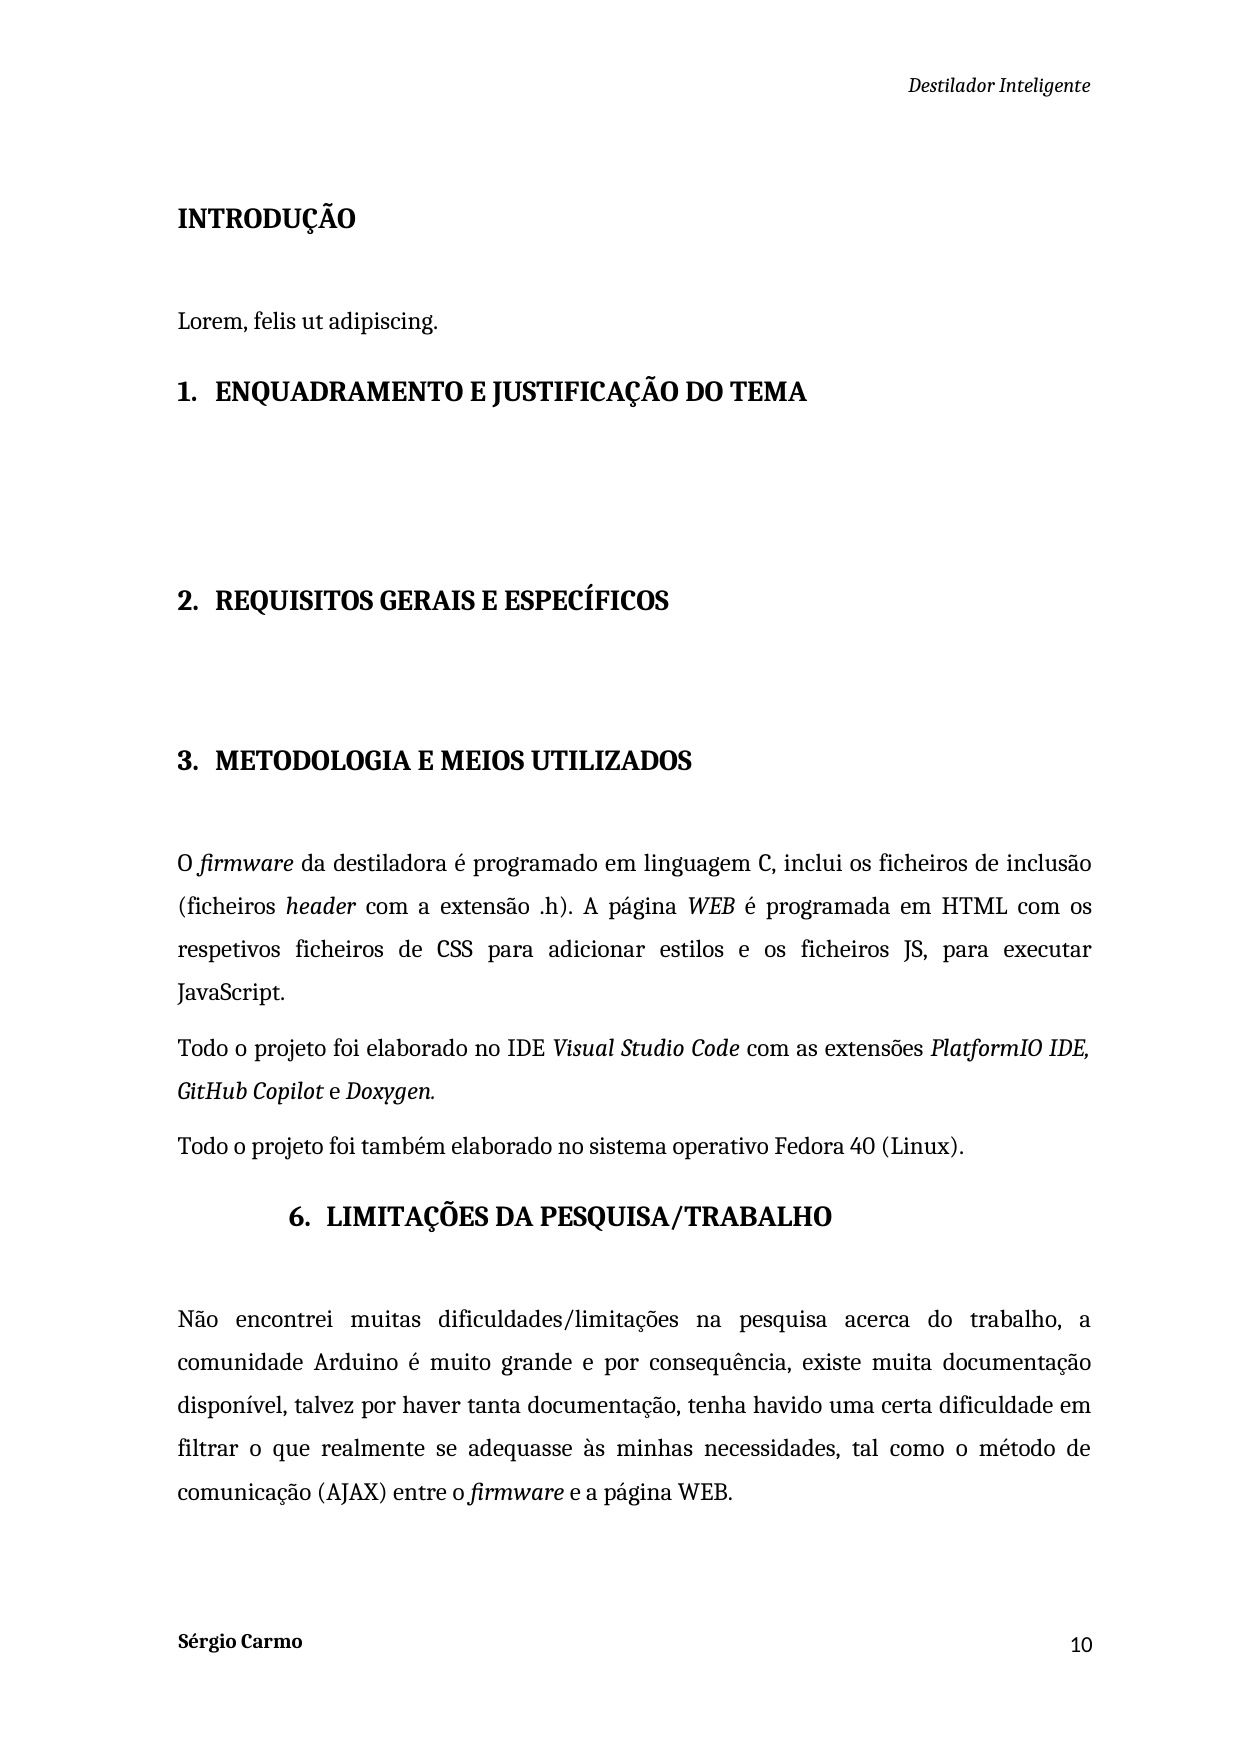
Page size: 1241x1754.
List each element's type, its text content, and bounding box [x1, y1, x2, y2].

text Limitações da Pesquisa/Trabalho [288, 1200, 1092, 1234]
list Metodologia e Meios Utilizados [177, 744, 1092, 777]
list Requisitos Gerais e Específicos [177, 584, 1092, 618]
text O firmware da destiladora é programado em linguagem C, inclui os ficheiros de inclusão (ficheiros header com a extensão .h). A página WEB é programada em HTML com os respetivos ficheiros de CSS para adicionar estilos e os ficheiros JS, para executar JavaScript. [177, 848, 1092, 1007]
text Lorem, felis ut adipiscing. [177, 307, 1092, 336]
text Todo o projeto foi também elaborado no sistema operativo Fedora 40 (Linux). [177, 1132, 1092, 1161]
text Não encontrei muitas dificuldades/limitações na pesquisa acerca do trabalho, a comunidade Arduino é muito grande e por consequência, existe muita documentação disponível, talvez por haver tanta documentação, tenha havido uma certa dificuldade em filtrar o que realmente se adequasse às minhas necessidades, tal como o método de comunicação (AJAX) entre o firmware e a página WEB. [177, 1305, 1092, 1506]
text Todo o projeto foi elaborado no IDE Visual Studio Code com as extensões PlatformIO IDE, GitHub Copilot e Doxygen. [177, 1033, 1092, 1105]
list Enquadramento e Justificação do Tema [177, 375, 1092, 408]
list INTRODUÇÃO [177, 202, 1092, 236]
